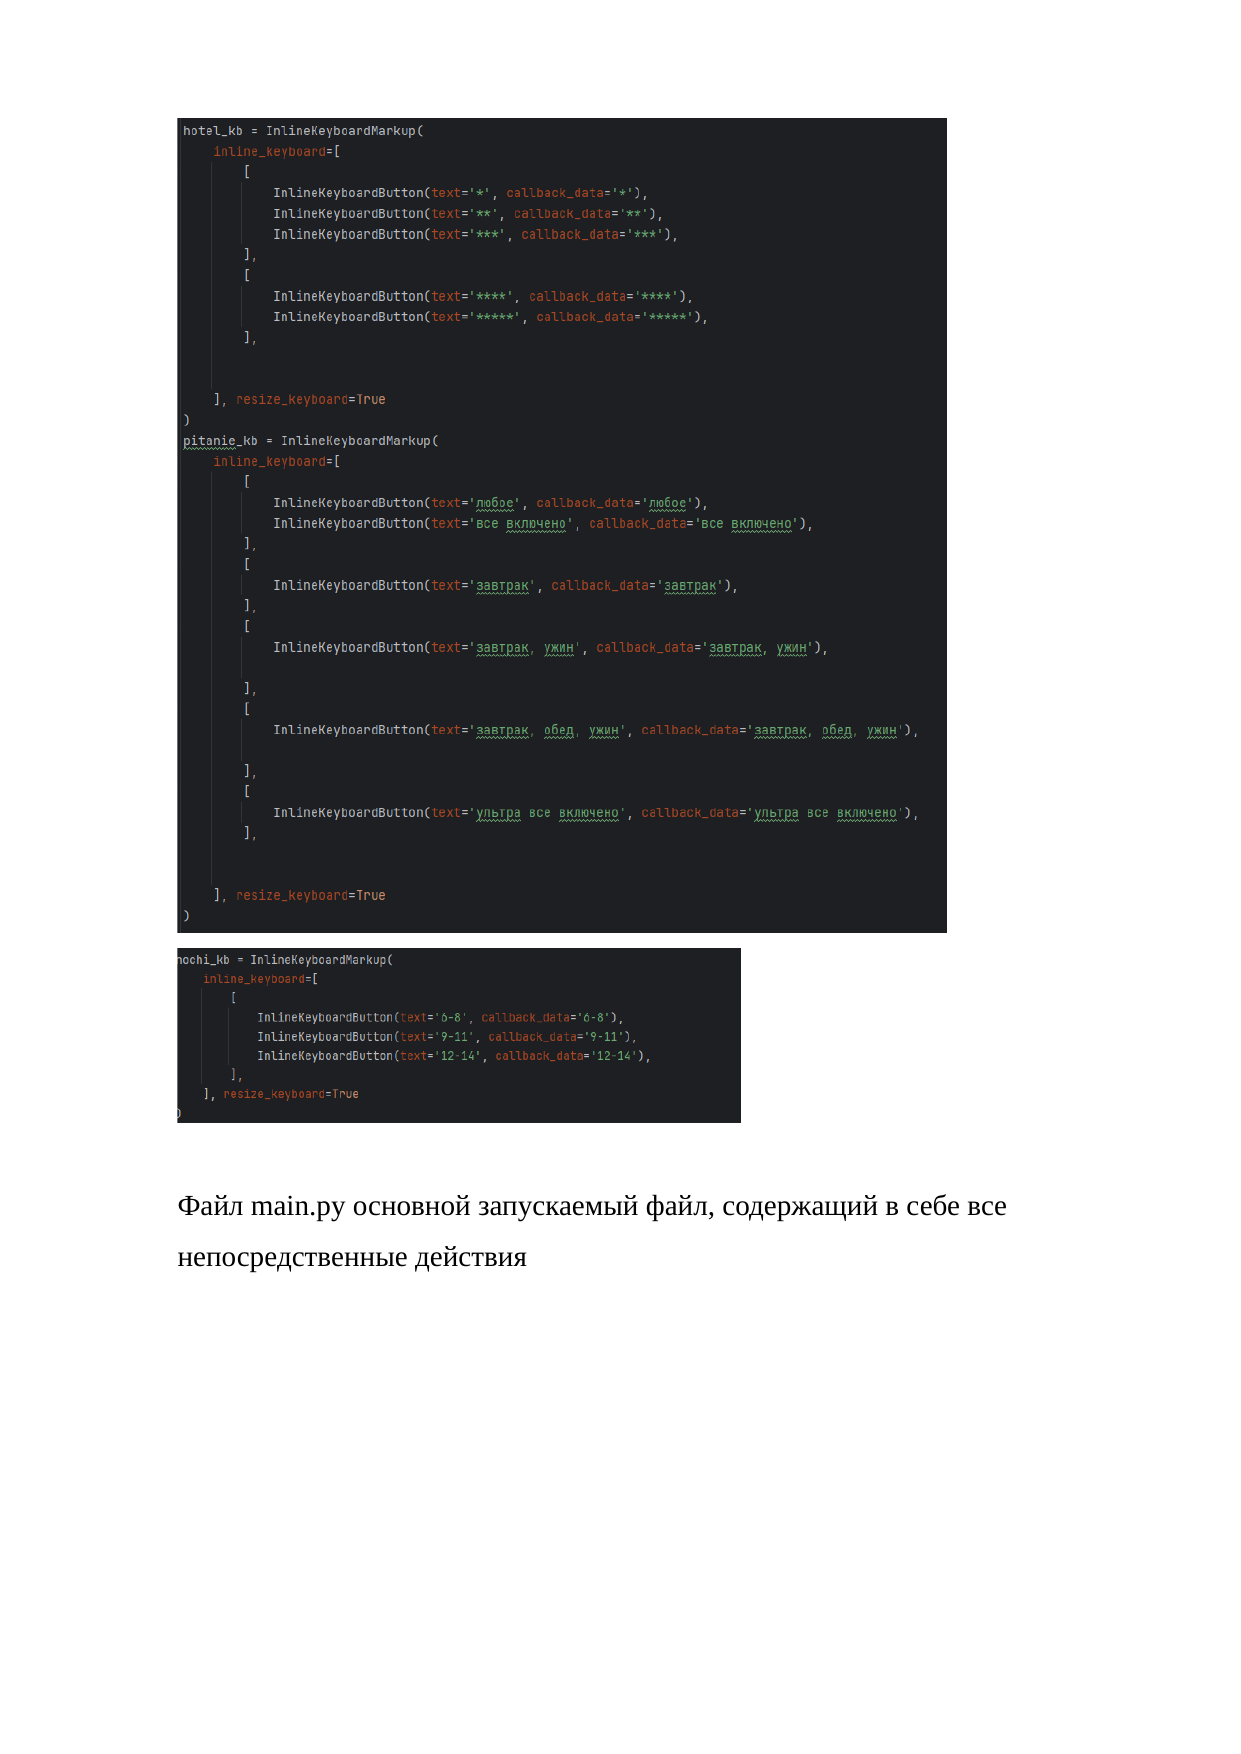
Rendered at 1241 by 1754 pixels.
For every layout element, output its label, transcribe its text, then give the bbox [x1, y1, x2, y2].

text Файл main.py основной запускаемый файл, содержащий в себе все непосредственные действия [177, 1188, 1181, 1272]
picture [177, 118, 947, 933]
picture [177, 948, 741, 1123]
